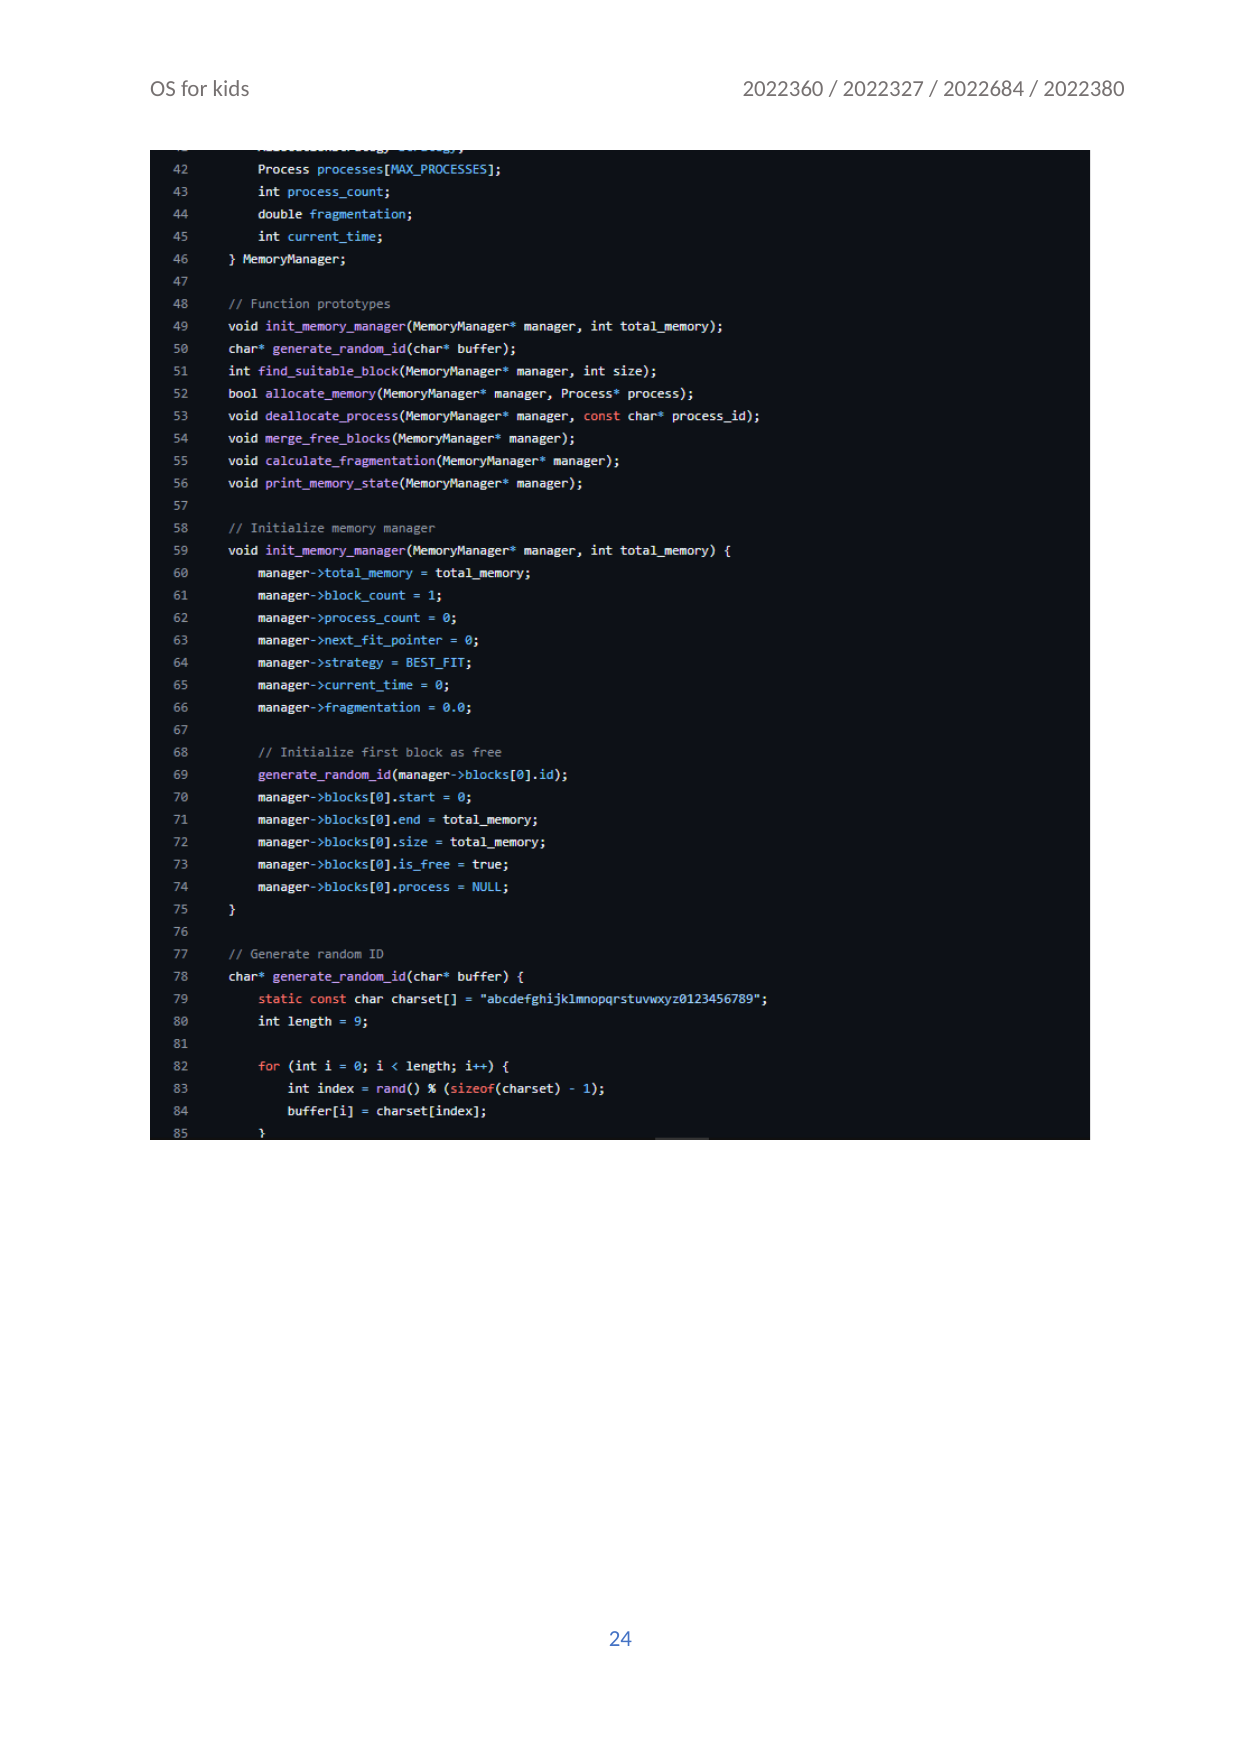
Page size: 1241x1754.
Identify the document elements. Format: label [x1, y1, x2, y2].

picture [150, 150, 1091, 1140]
